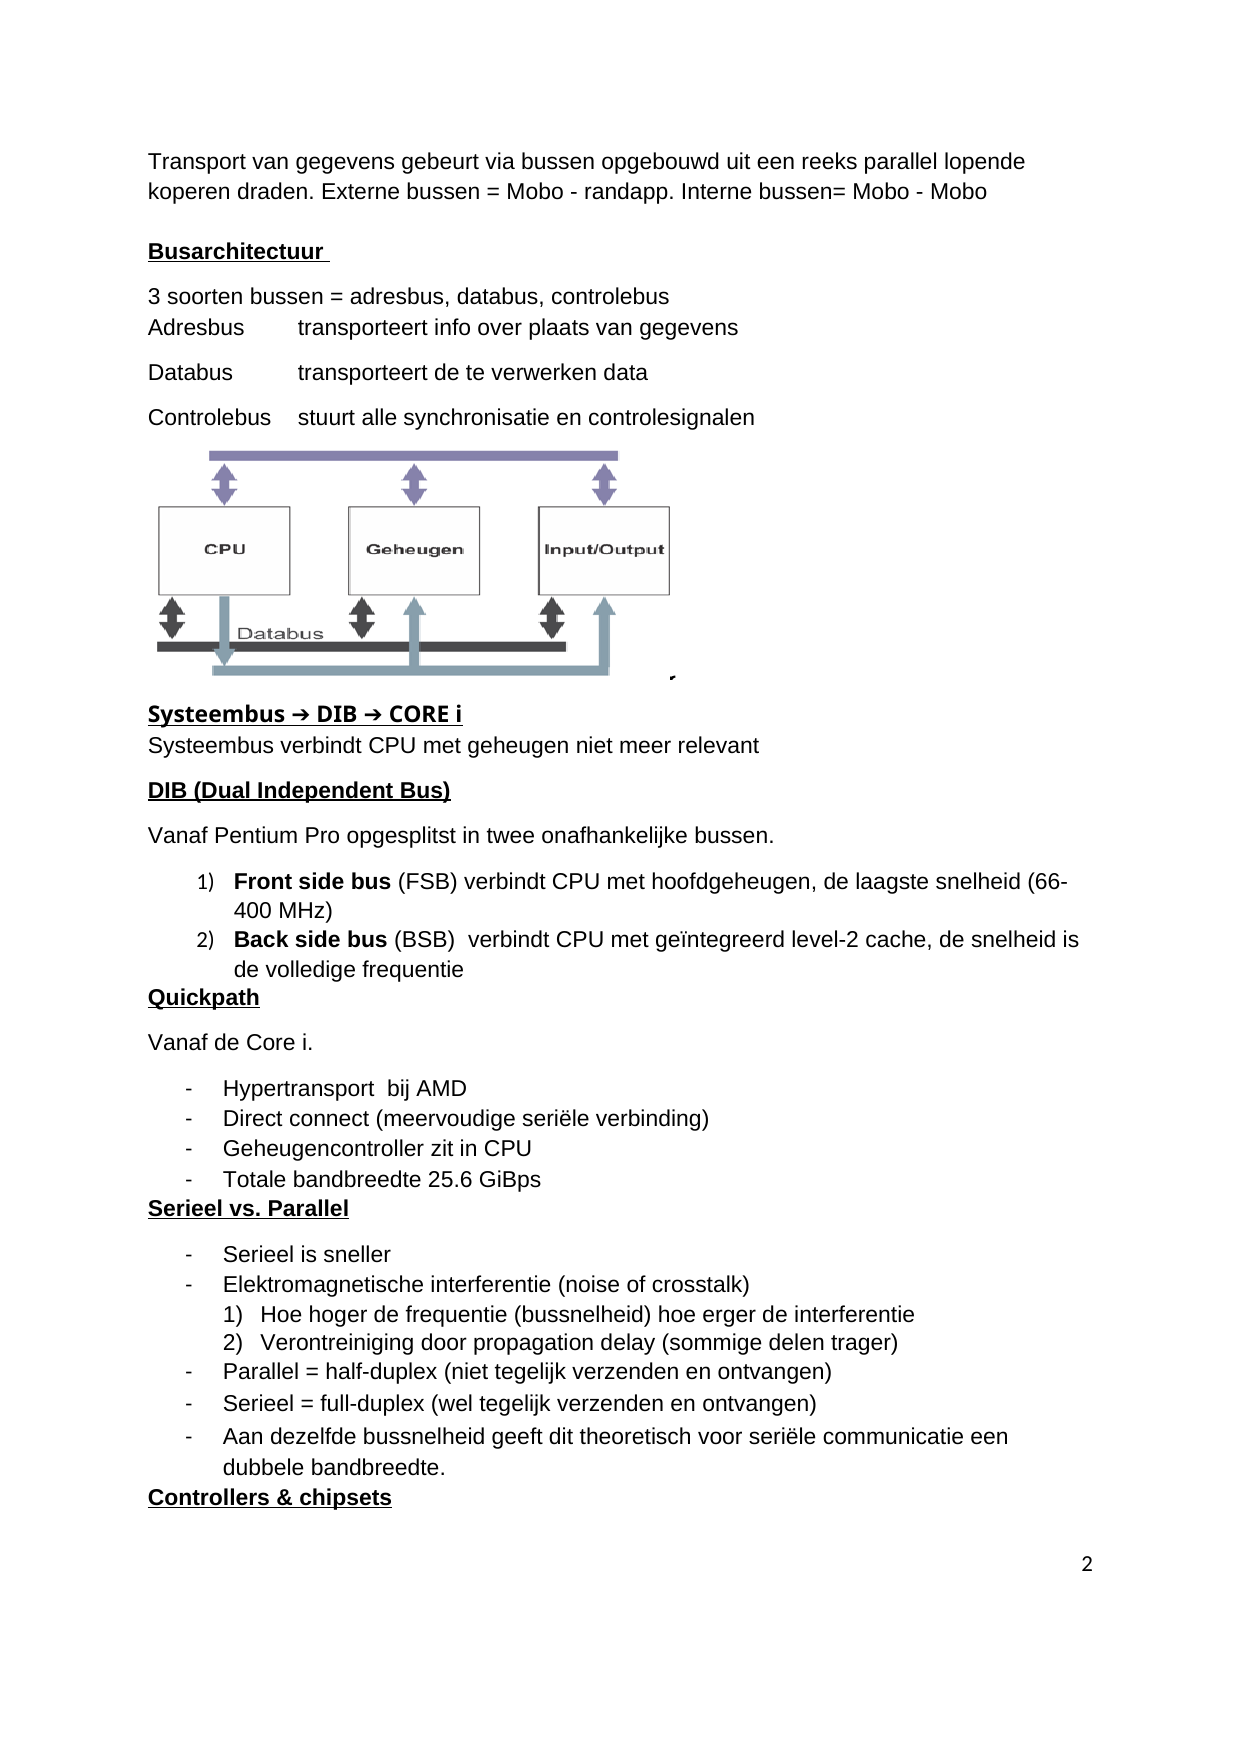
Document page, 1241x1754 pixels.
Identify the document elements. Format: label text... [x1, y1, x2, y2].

list Totale bandbreedte 25.6 GiBps [185, 1165, 1093, 1193]
list Serieel = full-duplex (wel tegelijk verzenden en ontvangen) [185, 1389, 1093, 1418]
text Systeembus ➔ DIB ➔ CORE i Systeembus verbindt CPU met geheugen niet meer relevant [148, 698, 1093, 758]
list Elektromagnetische interferentie (noise of crosstalk) [185, 1270, 1093, 1298]
text Databus transporteert de te verwerken data [148, 359, 1093, 385]
list Hypertransport bij AMD [185, 1074, 1093, 1102]
text Vanaf de Core i. [148, 1029, 1093, 1055]
list Hoe hoger de frequentie (bussnelheid) hoe erger de interferentie [223, 1301, 1093, 1327]
list Verontreiniging door propagation delay (sommige delen trager) [223, 1329, 1093, 1355]
list Direct connect (meervoudige seriële verbinding) [185, 1104, 1093, 1132]
text Adresbus transporteert info over plaats van gegevens [148, 313, 1093, 340]
list Front side bus (FSB) verbindt CPU met hoofdgeheugen, de laagste snelheid (66- 400 MHz) [196, 867, 1093, 923]
list Back side bus (BSB) verbindt CPU met geïntegreerd level-2 cache, de snelheid is de volledige frequentie [196, 925, 1093, 982]
text Vanaf Pentium Pro opgesplitst in twee onafhankelijke bussen. [148, 822, 1093, 848]
list Geheugencontroller zit in CPU [185, 1134, 1093, 1163]
text Busarchitectuur [148, 238, 1093, 264]
text Controllers & chipsets [148, 1484, 1093, 1510]
text Controlebus stuurt alle synchronisatie en controlesignalen [148, 404, 1093, 430]
text DIB (Dual Independent Bus) [148, 777, 1093, 803]
text 3 soorten bussen = adresbus, databus, controlebus [148, 283, 1093, 310]
text Serieel vs. Parallel [148, 1195, 1093, 1221]
text Transport van gegevens gebeurt via bussen opgebouwd uit een reeks parallel lopende koperen draden. Externe bussen = Mobo - randapp. Interne bussen= Mobo - Mobo [148, 148, 1093, 204]
list Parallel = half-duplex (niet tegelijk verzenden en ontvangen) [185, 1357, 1093, 1385]
picture [147, 448, 676, 680]
list Serieel is sneller [185, 1240, 1093, 1268]
text Quickpath [148, 984, 1093, 1010]
list Aan dezelfde bussnelheid geeft dit theoretisch voor seriële communicatie een dubbele bandbreedte. [185, 1422, 1093, 1480]
